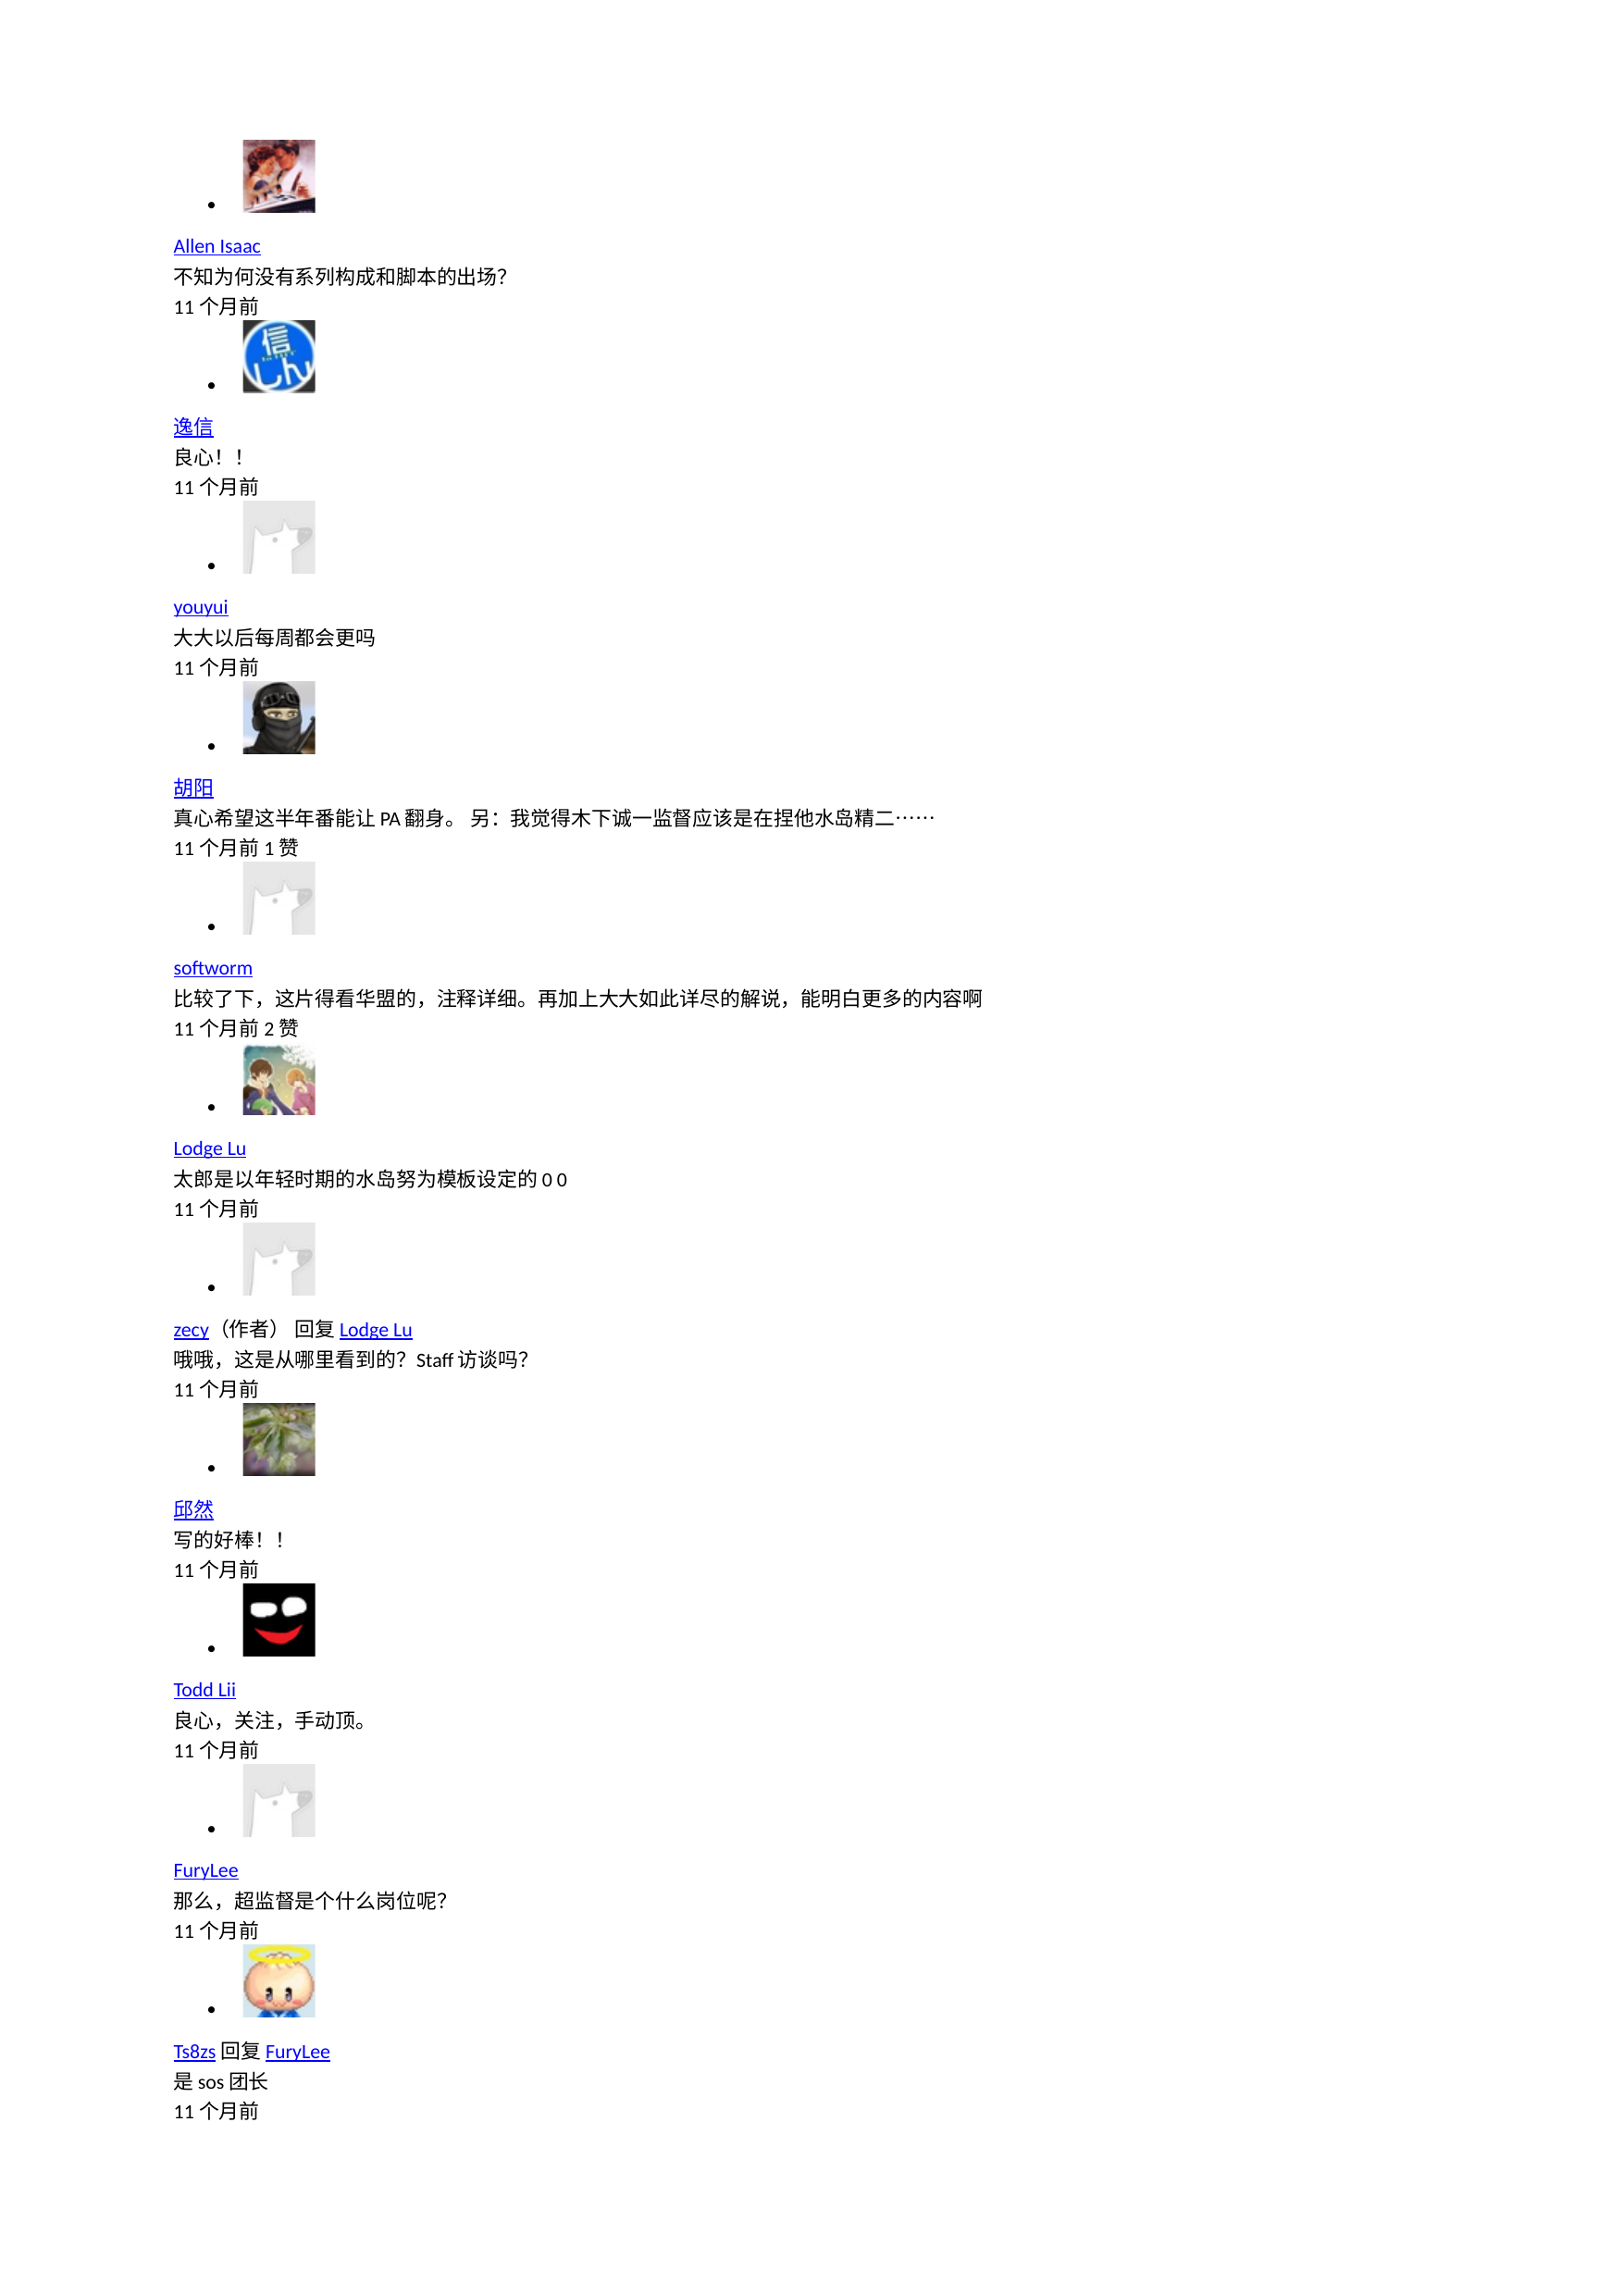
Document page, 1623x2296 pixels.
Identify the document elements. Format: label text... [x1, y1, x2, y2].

text 11 个月前 [173, 1915, 1449, 1944]
text 大大以后每周都会更吗 [173, 621, 1449, 652]
picture [242, 1403, 316, 1476]
text FuryLee [173, 1855, 1449, 1884]
picture [242, 320, 316, 393]
text 哦哦，这是从哪里看到的？Staff访谈吗？ [173, 1343, 1449, 1373]
text Allen Isaac [173, 230, 1449, 260]
text 11 个月前 [173, 1554, 1449, 1583]
text Todd Lii [173, 1674, 1449, 1704]
text 良心！！ [173, 441, 1449, 471]
text 11 个月前 [173, 1734, 1449, 1764]
picture [242, 1222, 316, 1296]
text 胡阳 [173, 772, 1449, 801]
text Ts8zs 回复 FuryLee [173, 2035, 1449, 2065]
text 11 个月前 [173, 471, 1449, 501]
text 不知为何没有系列构成和脚本的出场？ [173, 260, 1449, 291]
text 那么，超监督是个什么岗位呢？ [173, 1884, 1449, 1915]
picture [242, 1944, 316, 2017]
text 11 个月前 [173, 652, 1449, 681]
picture [242, 501, 316, 574]
text zecy（作者） 回复 Lodge Lu [173, 1313, 1449, 1343]
picture [242, 140, 316, 213]
text 写的好棒！！ [173, 1523, 1449, 1554]
text 是sos团长 [173, 2065, 1449, 2095]
picture [242, 1042, 316, 1115]
text youyui [173, 591, 1449, 621]
text softworm [173, 952, 1449, 982]
text 逸信 [173, 411, 1449, 441]
text 邱然 [173, 1494, 1449, 1523]
text 11 个月前 2 赞 [173, 1012, 1449, 1042]
text 比较了下，这片得看华盟的，注释详细。再加上大大如此详尽的解说，能明白更多的内容啊 [173, 982, 1449, 1012]
picture [242, 681, 316, 754]
text 11 个月前 [173, 1193, 1449, 1222]
text Lodge Lu [173, 1133, 1449, 1162]
text 真心希望这半年番能让PA翻身。 另：我觉得木下诚一监督应该是在捏他水岛精二…… [173, 801, 1449, 832]
text 11 个月前 [173, 1373, 1449, 1403]
picture [242, 862, 316, 935]
text 太郎是以年轻时期的水岛努为模板设定的0 0 [173, 1162, 1449, 1193]
picture [242, 1764, 316, 1837]
picture [242, 1583, 316, 1657]
text 11 个月前 [173, 2095, 1449, 2125]
text 良心，关注，手动顶。 [173, 1704, 1449, 1734]
text 11 个月前 1 赞 [173, 832, 1449, 862]
text 11 个月前 [173, 291, 1449, 320]
